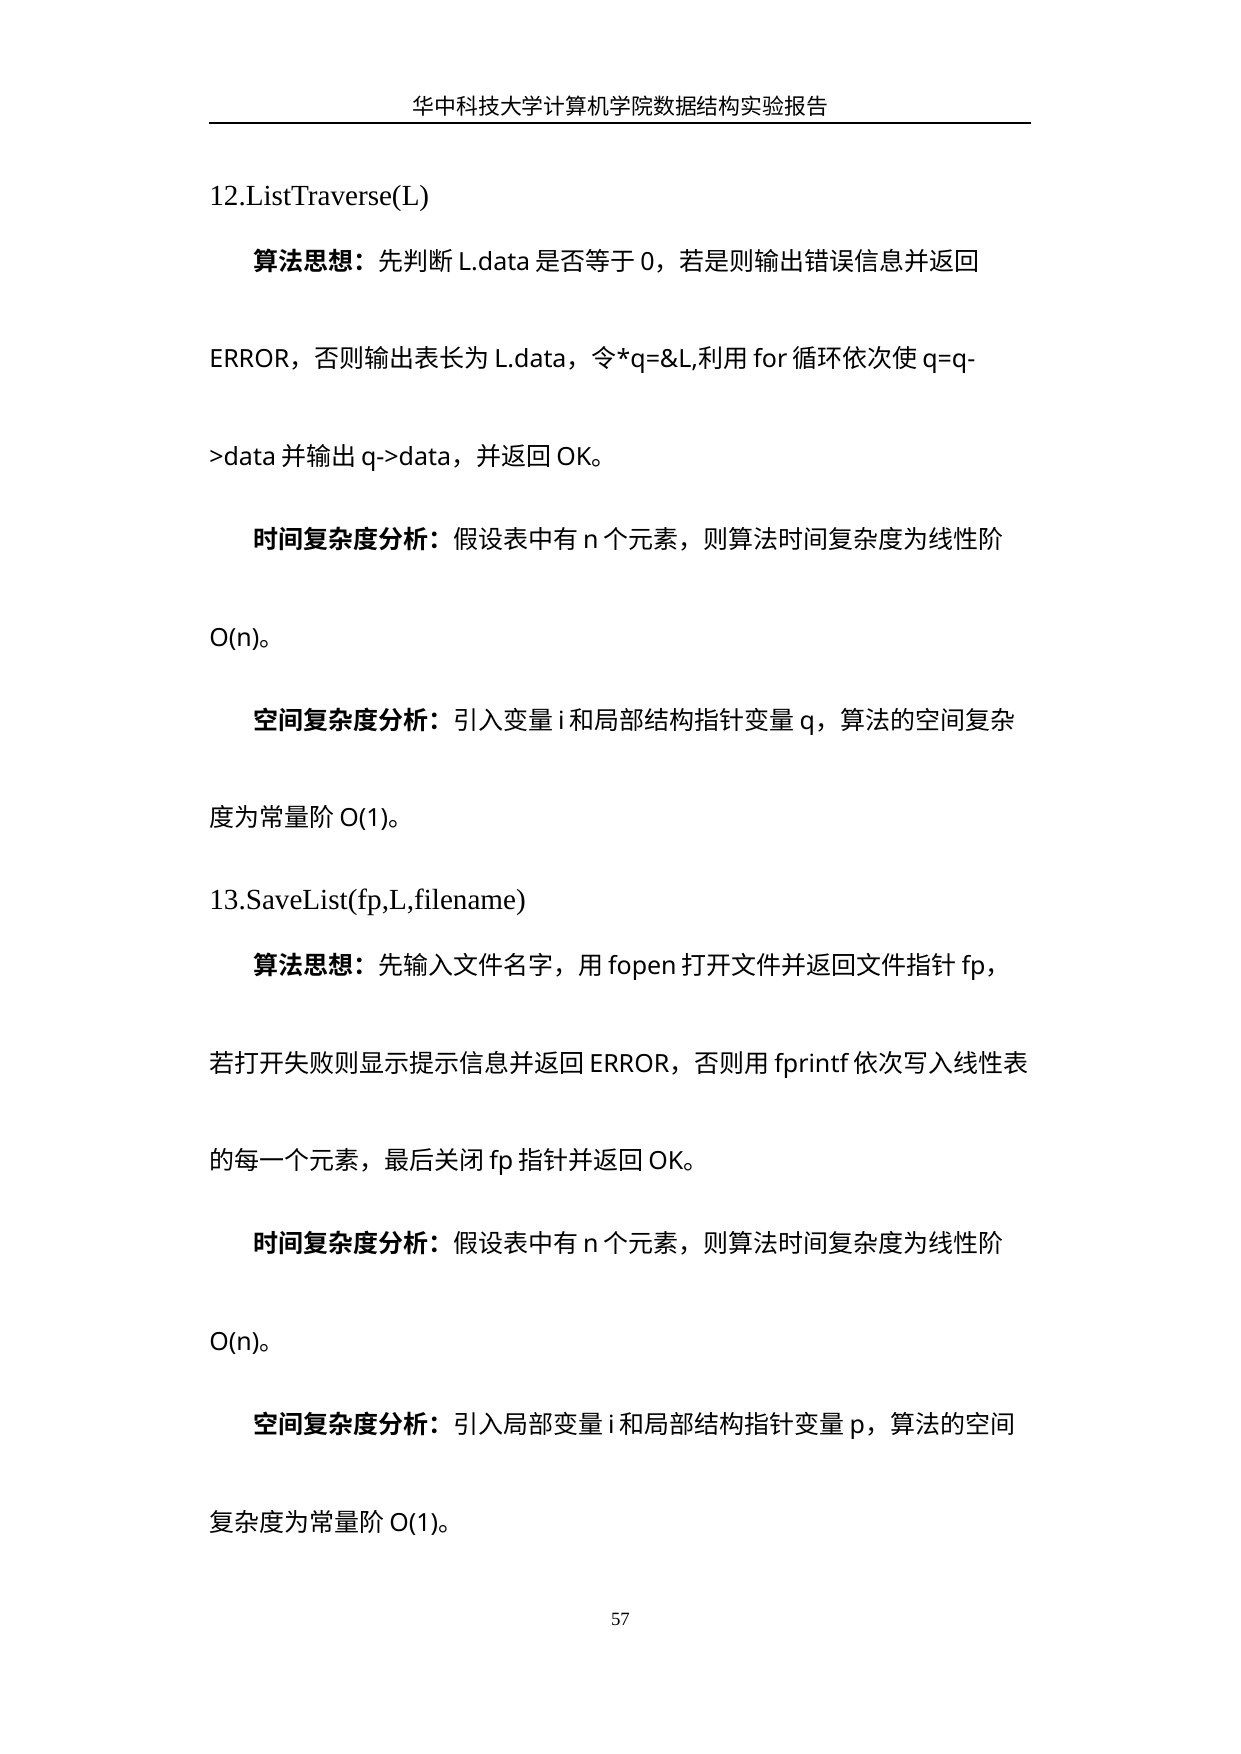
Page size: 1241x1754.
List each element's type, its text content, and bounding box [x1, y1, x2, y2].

text 12.ListTraverse(L) [209, 162, 1031, 227]
text 时间复杂度分析：假设表中有n个元素，则算法时间复杂度为线性阶O(n)。 [209, 1209, 1031, 1372]
text 算法思想：先输入文件名字，用fopen打开文件并返回文件指针fp，若打开失败则显示提示信息并返回ERROR，否则用fprintf依次写入线性表的每一个元素，最后关闭fp指针并返回OK。 [209, 931, 1031, 1191]
text 空间复杂度分析：引入变量i和局部结构指针变量q，算法的空间复杂度为常量阶O(1)。 [209, 686, 1031, 848]
text 13.SaveList(fp,L,filename) [209, 866, 1031, 931]
text 时间复杂度分析：假设表中有n个元素，则算法时间复杂度为线性阶O(n)。 [209, 505, 1031, 668]
text 空间复杂度分析：引入局部变量i和局部结构指针变量p，算法的空间复杂度为常量阶O(1)。 [209, 1390, 1031, 1553]
text 算法思想：先判断L.data是否等于0，若是则输出错误信息并返回ERROR，否则输出表长为L.data，令*q=&L,利用for循环依次使q=q->data并输出q->data，并返回OK。 [209, 227, 1031, 487]
